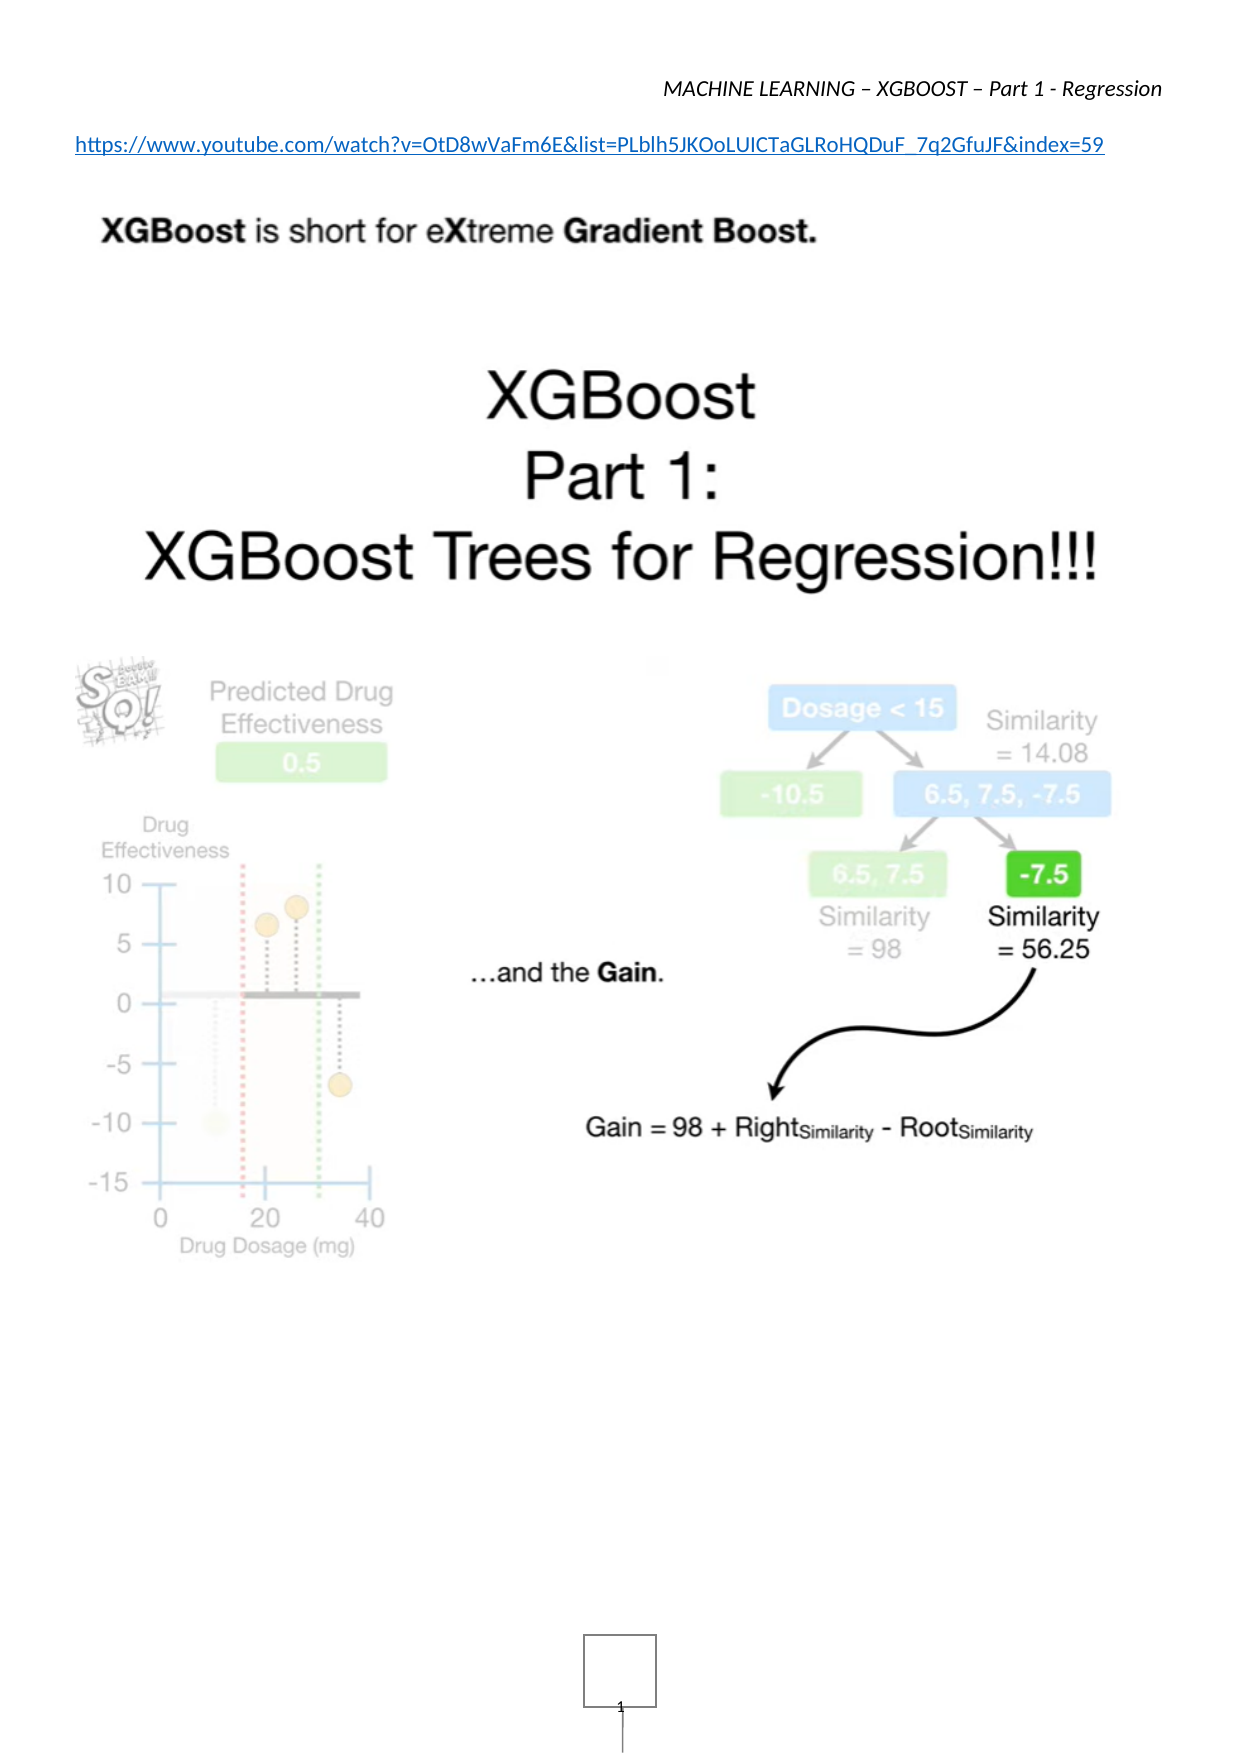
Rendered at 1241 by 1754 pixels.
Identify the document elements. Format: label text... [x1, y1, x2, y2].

picture [75, 656, 1166, 1263]
text https://www.youtube.com/watch?v=OtD8wVaFm6E&list=PLblh5JKOoLUICTaGLRoHQDuF_7q2GfuJF&index=59 [75, 130, 1165, 158]
picture [75, 185, 1166, 628]
